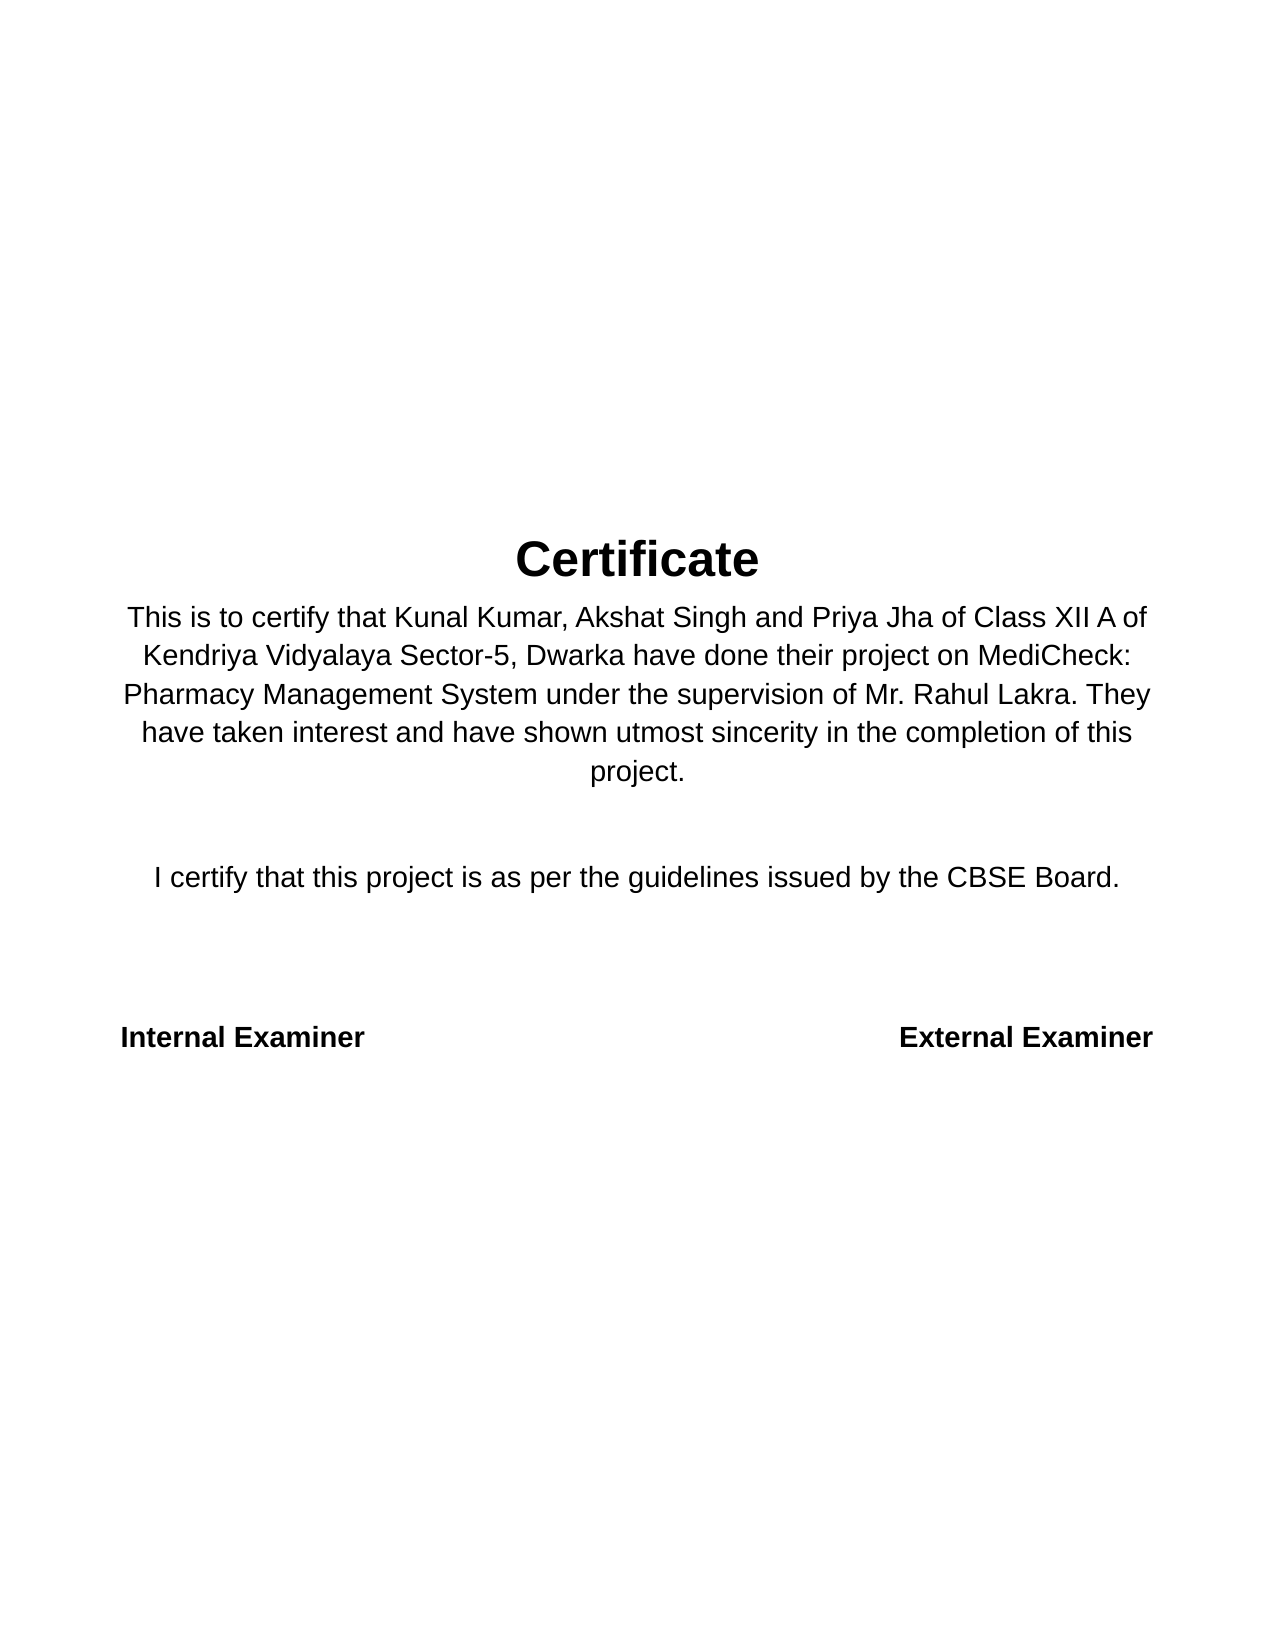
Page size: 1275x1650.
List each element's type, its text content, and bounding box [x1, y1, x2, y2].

text Internal Examiner External Examiner [118, 1019, 1157, 1053]
text This is to certify that Kunal Kumar, Akshat Singh and Priya Jha of Class XII A of Kendriya Vidyalaya Sector-5, Dwarka have done their project on MediCheck: Pharmacy Management System under the supervision of Mr. Rahul Lakra. They have taken interest and have shown utmost sincerity in the completion of this project. [118, 600, 1157, 787]
subtitle Certificate [118, 530, 1157, 587]
text I certify that this project is as per the guidelines issued by the CBSE Board. [118, 860, 1157, 894]
